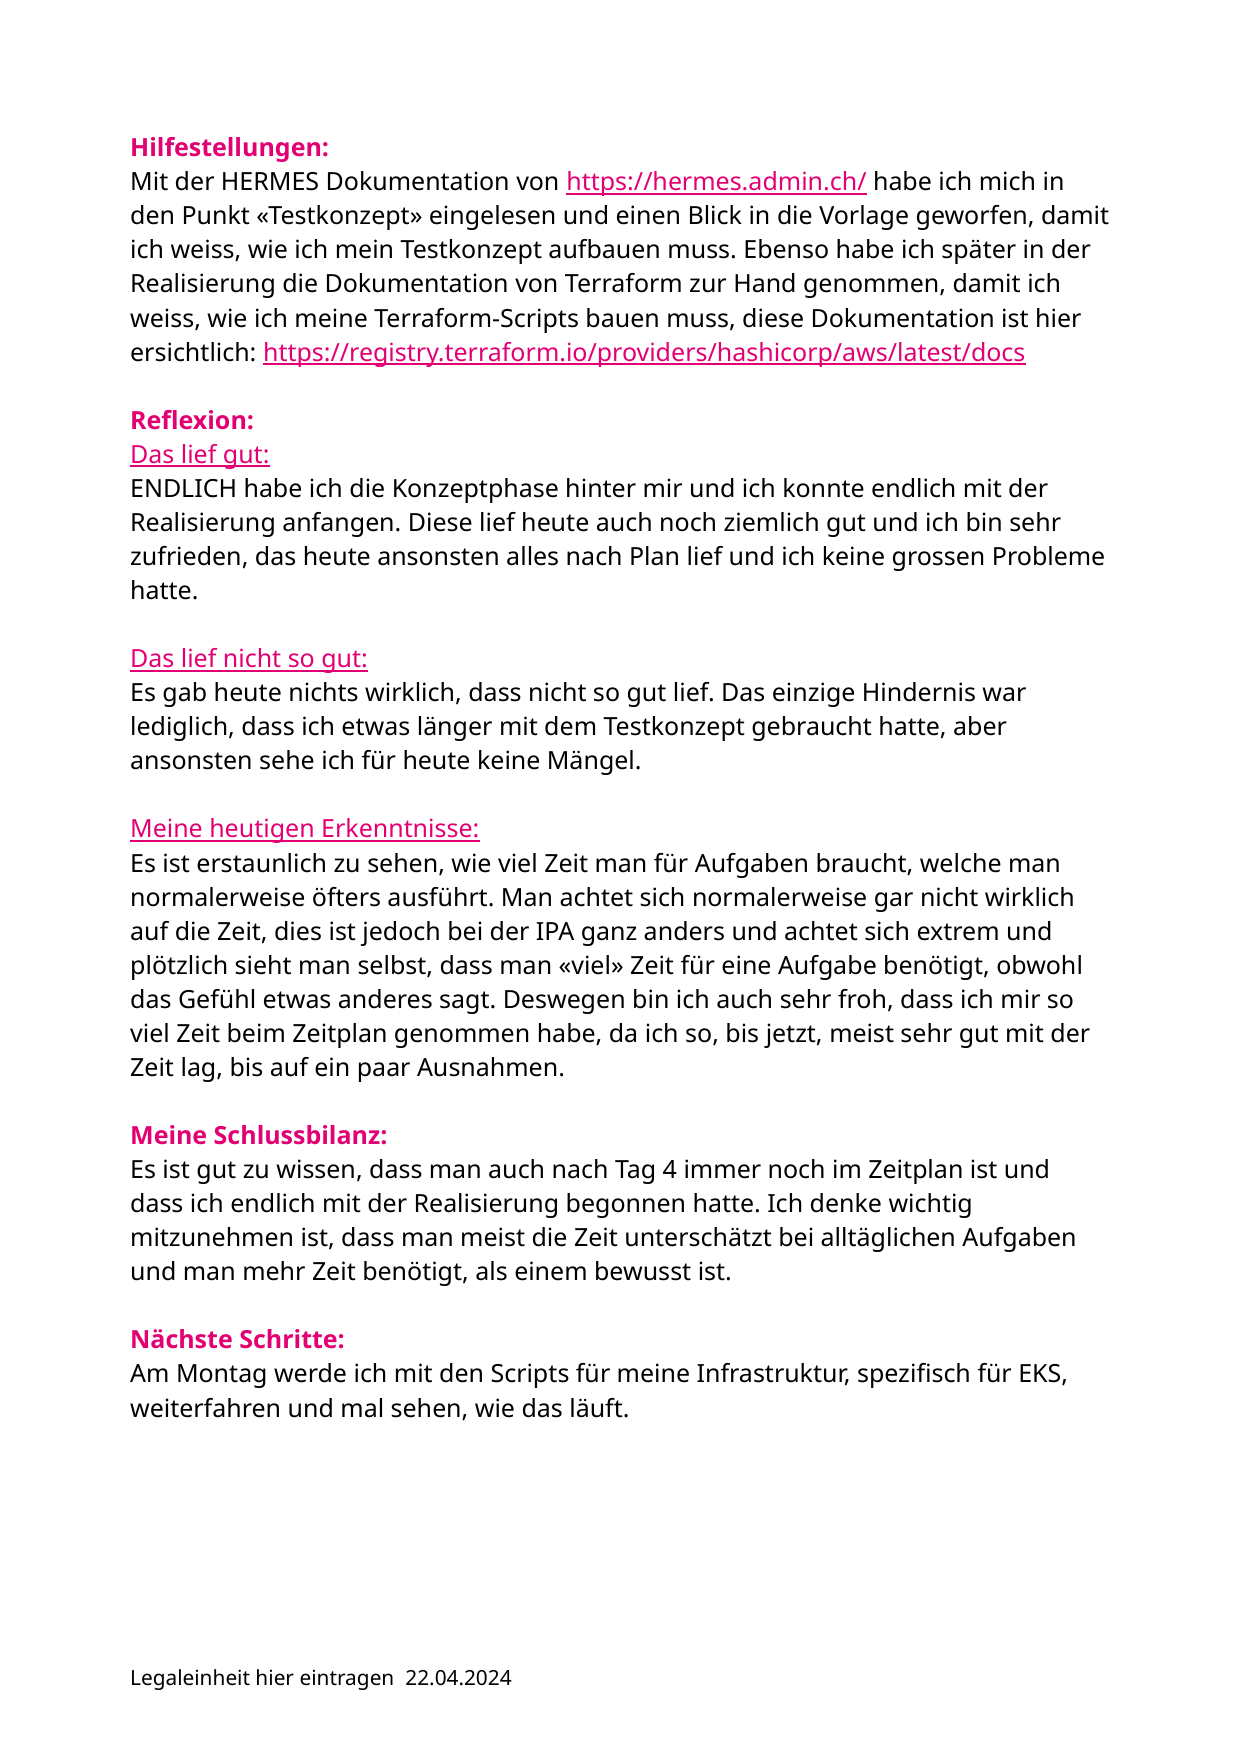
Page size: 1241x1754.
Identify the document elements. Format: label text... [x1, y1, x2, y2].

text Das lief gut: [130, 436, 1110, 471]
text Hilfestellungen: [130, 130, 1110, 164]
text ENDLICH habe ich die Konzeptphase hinter mir und ich konnte endlich mit der Realisierung anfangen. Diese lief heute auch noch ziemlich gut und ich bin sehr zufrieden, das heute ansonsten alles nach Plan lief und ich keine grossen Probleme hatte. Das lief nicht so gut: Es gab heute nichts wirklich, dass nicht so gut lief. Das einzige Hindernis war lediglich, dass ich etwas länger mit dem Testkonzept gebraucht hatte, aber ansonsten sehe ich für heute keine Mängel. Meine heutigen Erkenntnisse: Es ist erstaunlich zu sehen, wie viel Zeit man für Aufgaben braucht, welche man normalerweise öfters ausführt. Man achtet sich normalerweise gar nicht wirklich auf die Zeit, dies ist jedoch bei der IPA ganz anders und achtet sich extrem und plötzlich sieht man selbst, dass man «viel» Zeit für eine Aufgabe benötigt, obwohl das Gefühl etwas anderes sagt. Deswegen bin ich auch sehr froh, dass ich mir so viel Zeit beim Zeitplan genommen habe, da ich so, bis jetzt, meist sehr gut mit der Zeit lag, bis auf ein paar Ausnahmen. Meine Schlussbilanz: [130, 471, 1110, 1152]
text Nächste Schritte: Am Montag werde ich mit den Scripts für meine Infrastruktur, spezifisch für EKS, weiterfahren und mal sehen, wie das läuft. [130, 1322, 1110, 1424]
text Reflexion: [130, 402, 1110, 436]
text Es ist gut zu wissen, dass man auch nach Tag 4 immer noch im Zeitplan ist und dass ich endlich mit der Realisierung begonnen hatte. Ich denke wichtig mitzunehmen ist, dass man meist die Zeit unterschätzt bei alltäglichen Aufgaben und man mehr Zeit benötigt, als einem bewusst ist. [130, 1152, 1110, 1288]
text Mit der HERMES Dokumentation von https://hermes.admin.ch/ habe ich mich in den Punkt «Testkonzept» eingelesen und einen Blick in die Vorlage geworfen, damit ich weiss, wie ich mein Testkonzept aufbauen muss. Ebenso habe ich später in der Realisierung die Dokumentation von Terraform zur Hand genommen, damit ich weiss, wie ich meine Terraform-Scripts bauen muss, diese Dokumentation ist hier ersichtlich: https://registry.terraform.io/providers/hashicorp/aws/latest/docs [130, 164, 1110, 368]
